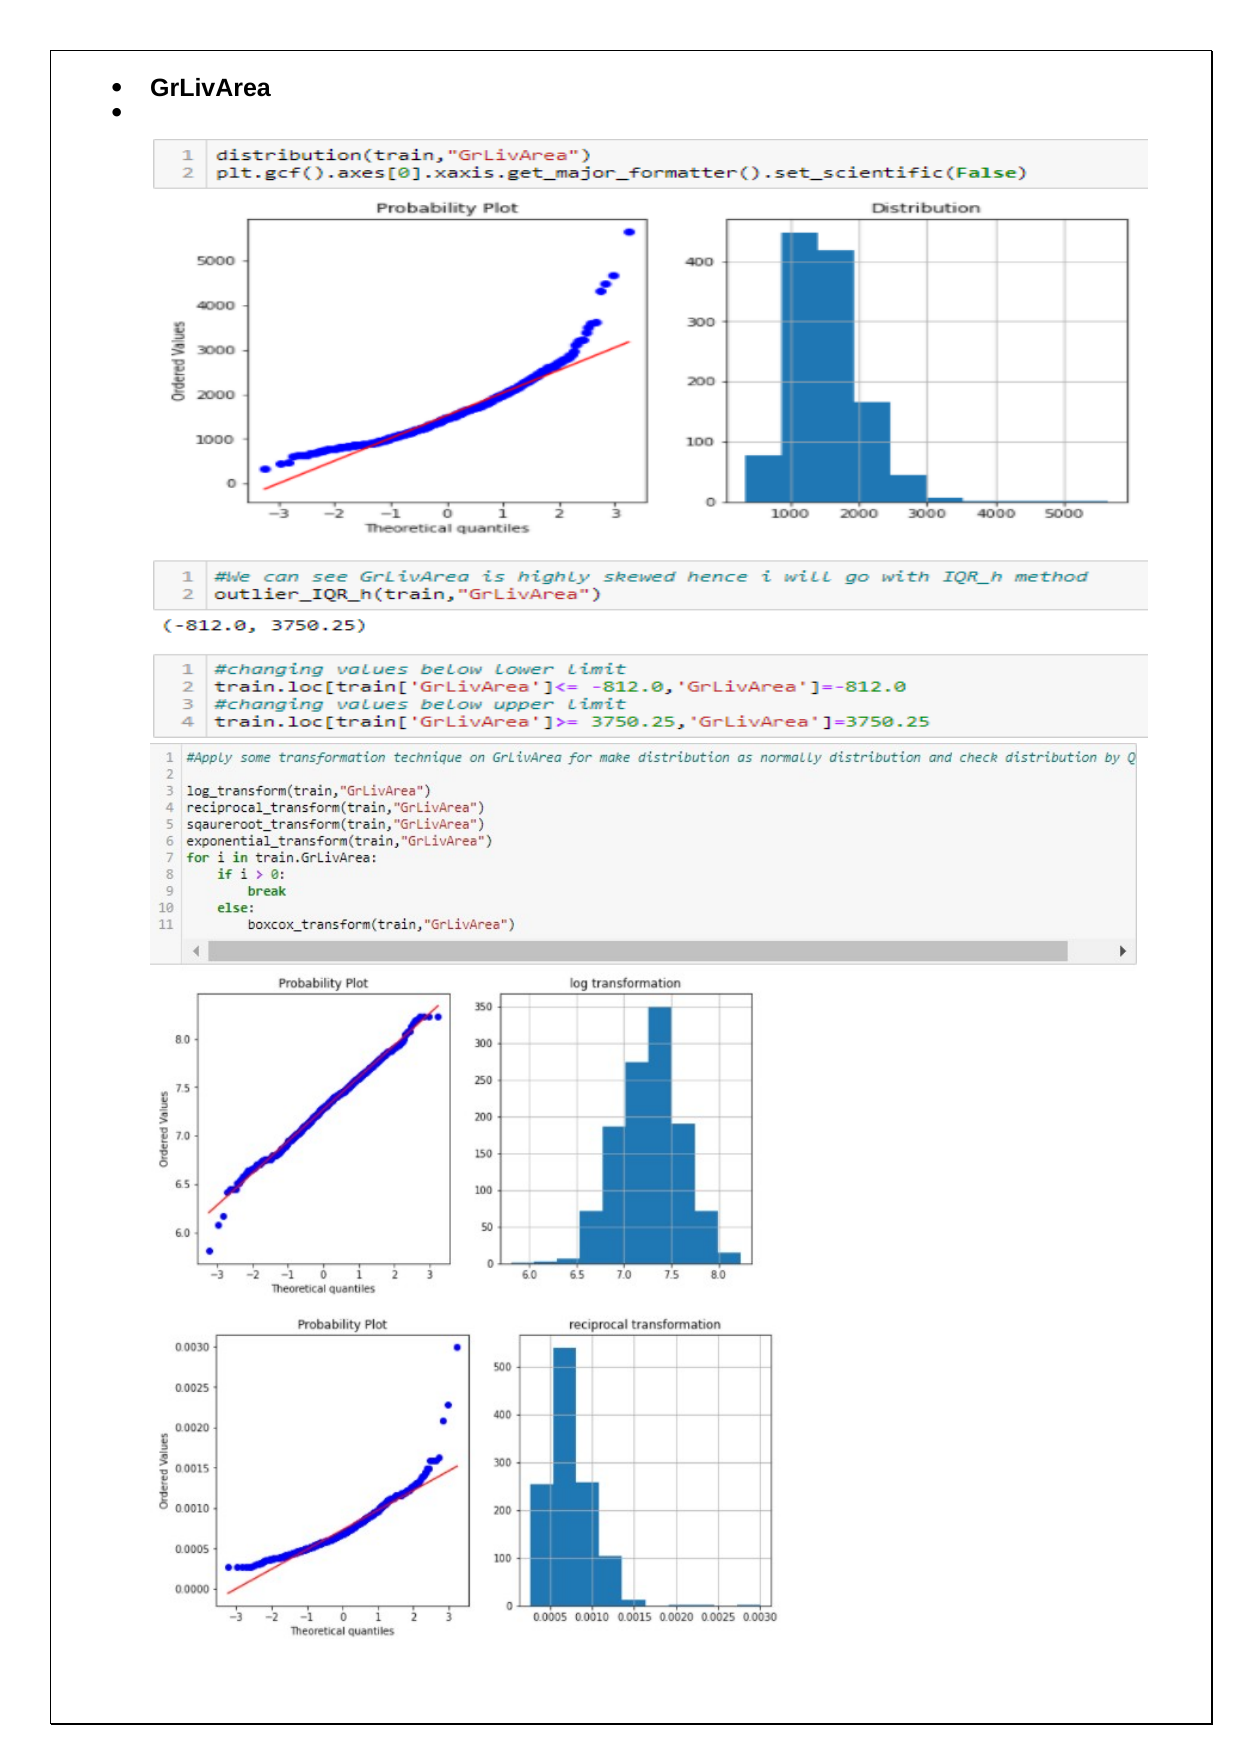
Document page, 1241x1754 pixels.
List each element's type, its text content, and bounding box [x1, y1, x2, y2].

picture [150, 743, 1137, 1639]
text  [112, 104, 1211, 127]
subtitle GrLivArea [112, 73, 1211, 102]
picture [153, 139, 1148, 738]
